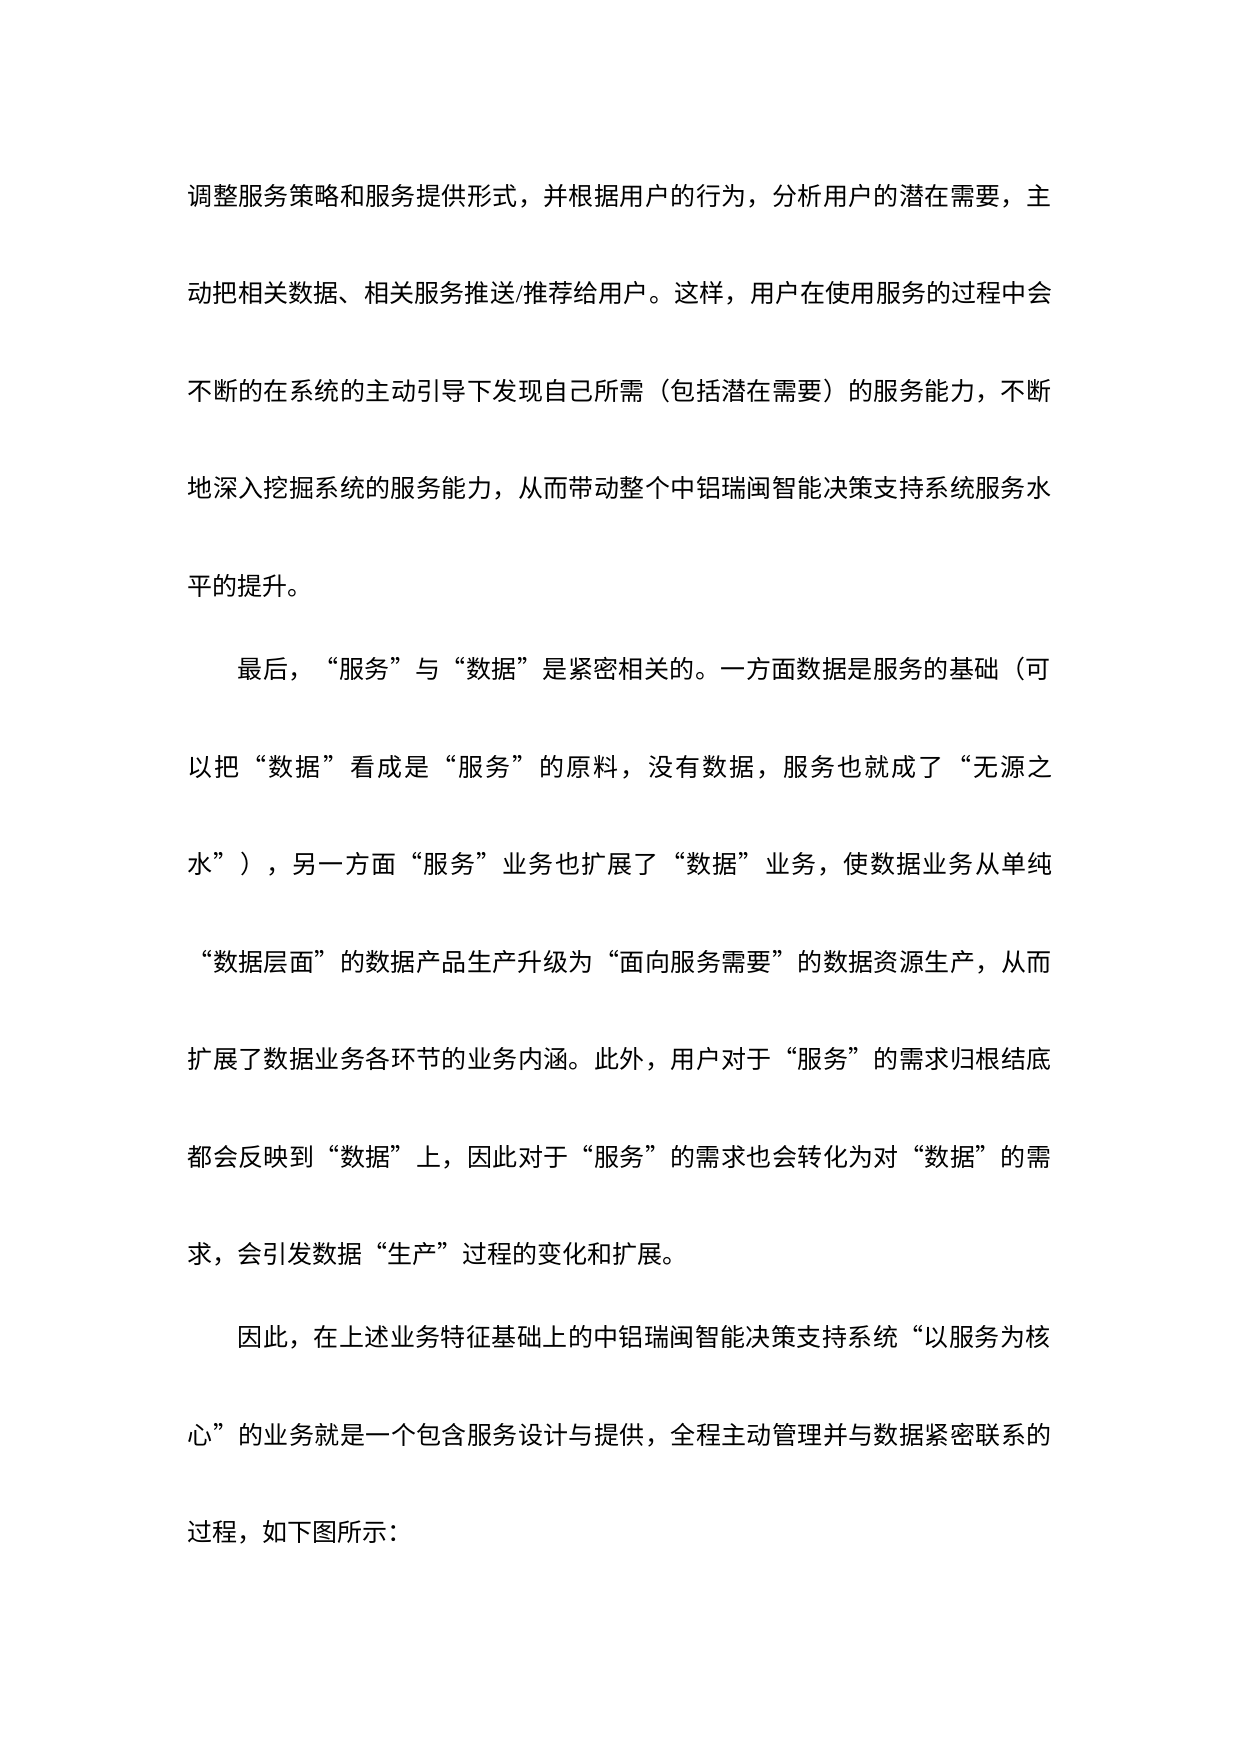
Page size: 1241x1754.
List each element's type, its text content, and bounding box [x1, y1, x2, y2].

text 因此，在上述业务特征基础上的中铝瑞闽智能决策支持系统“以服务为核心”的业务就是一个包含服务设计与提供，全程主动管理并与数据紧密联系的过程，如下图所示： [187, 1303, 1053, 1563]
text 最后，“服务”与“数据”是紧密相关的。一方面数据是服务的基础（可以把“数据”看成是“服务”的原料，没有数据，服务也就成了“无源之水”），另一方面“服务”业务也扩展了“数据”业务，使数据业务从单纯“数据层面”的数据产品生产升级为“面向服务需要”的数据资源生产，从而扩展了数据业务各环节的业务内涵。此外，用户对于“服务”的需求归根结底都会反映到“数据”上，因此对于“服务”的需求也会转化为对“数据”的需求，会引发数据“生产”过程的变化和扩展。 [187, 635, 1053, 1285]
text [187, 162, 1053, 617]
